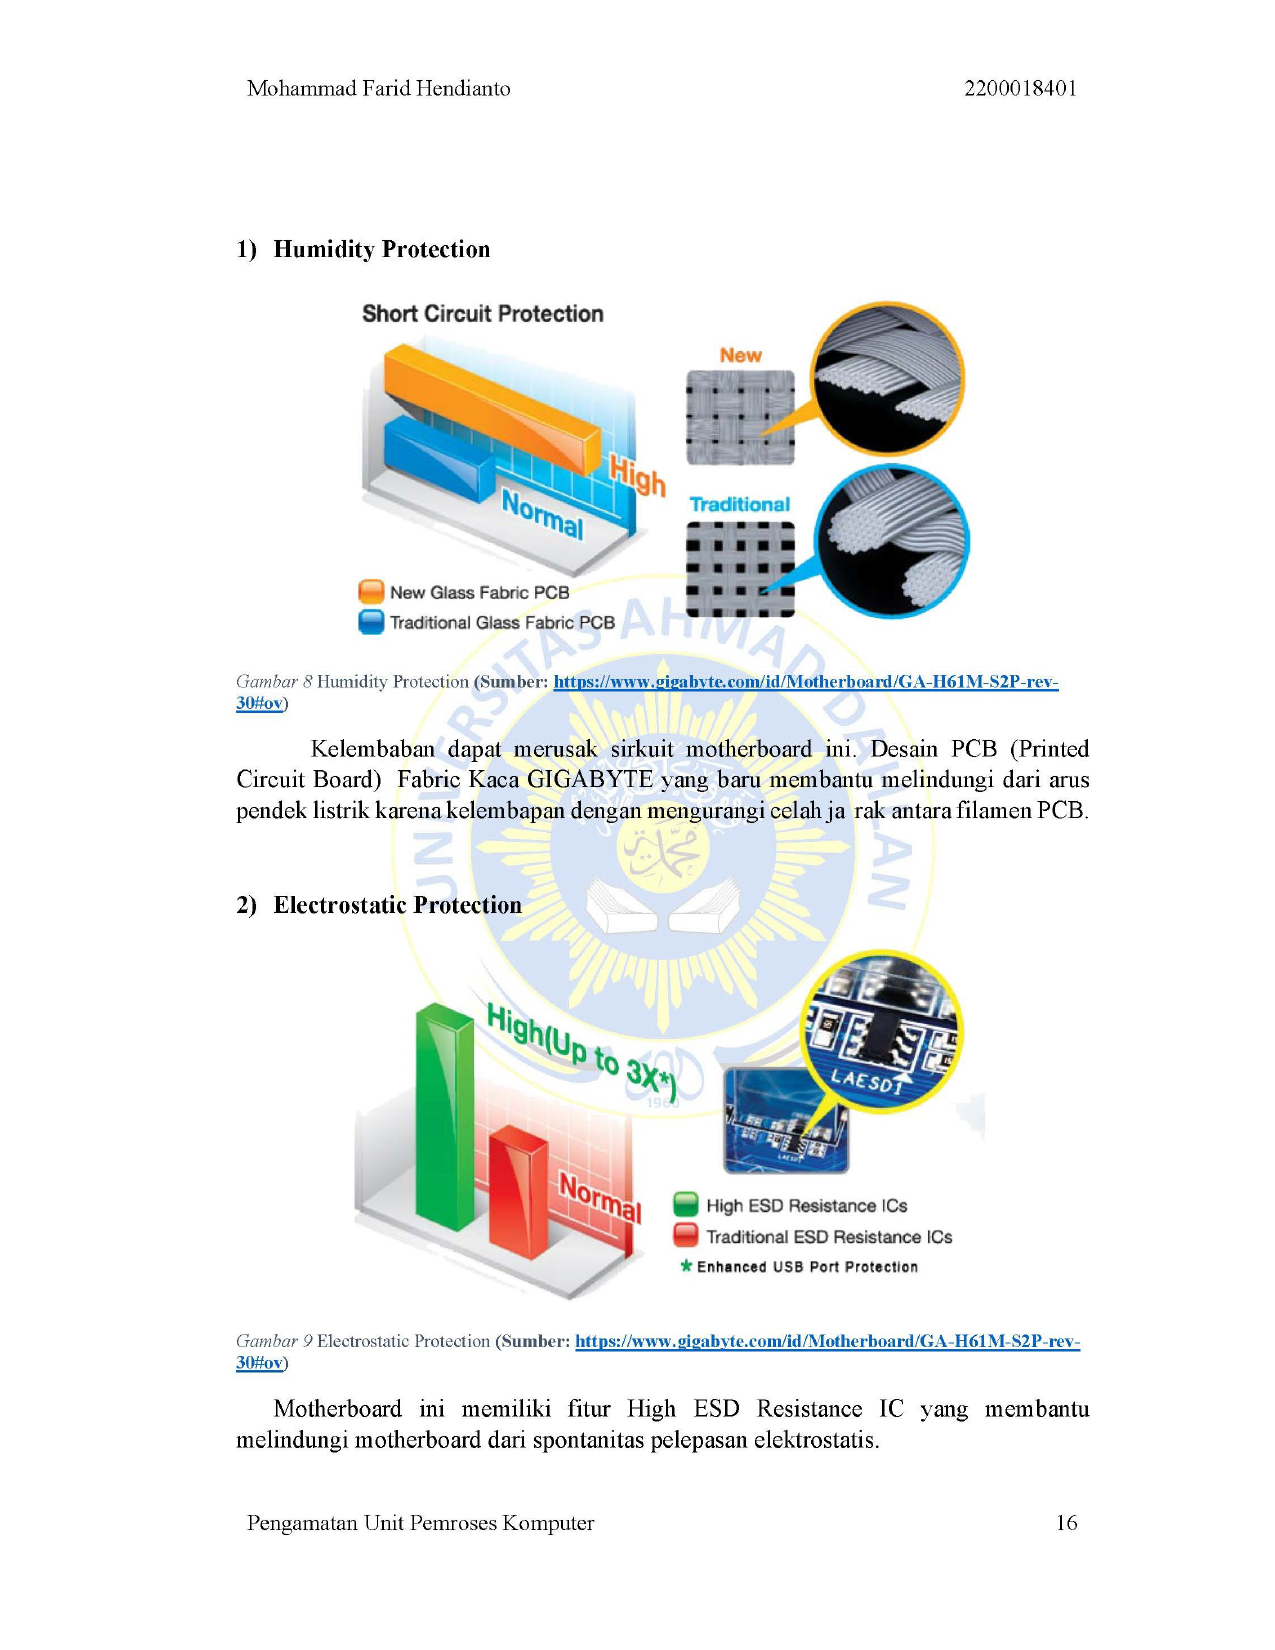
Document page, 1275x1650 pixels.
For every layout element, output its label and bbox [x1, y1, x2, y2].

picture [227, 77, 1092, 1536]
